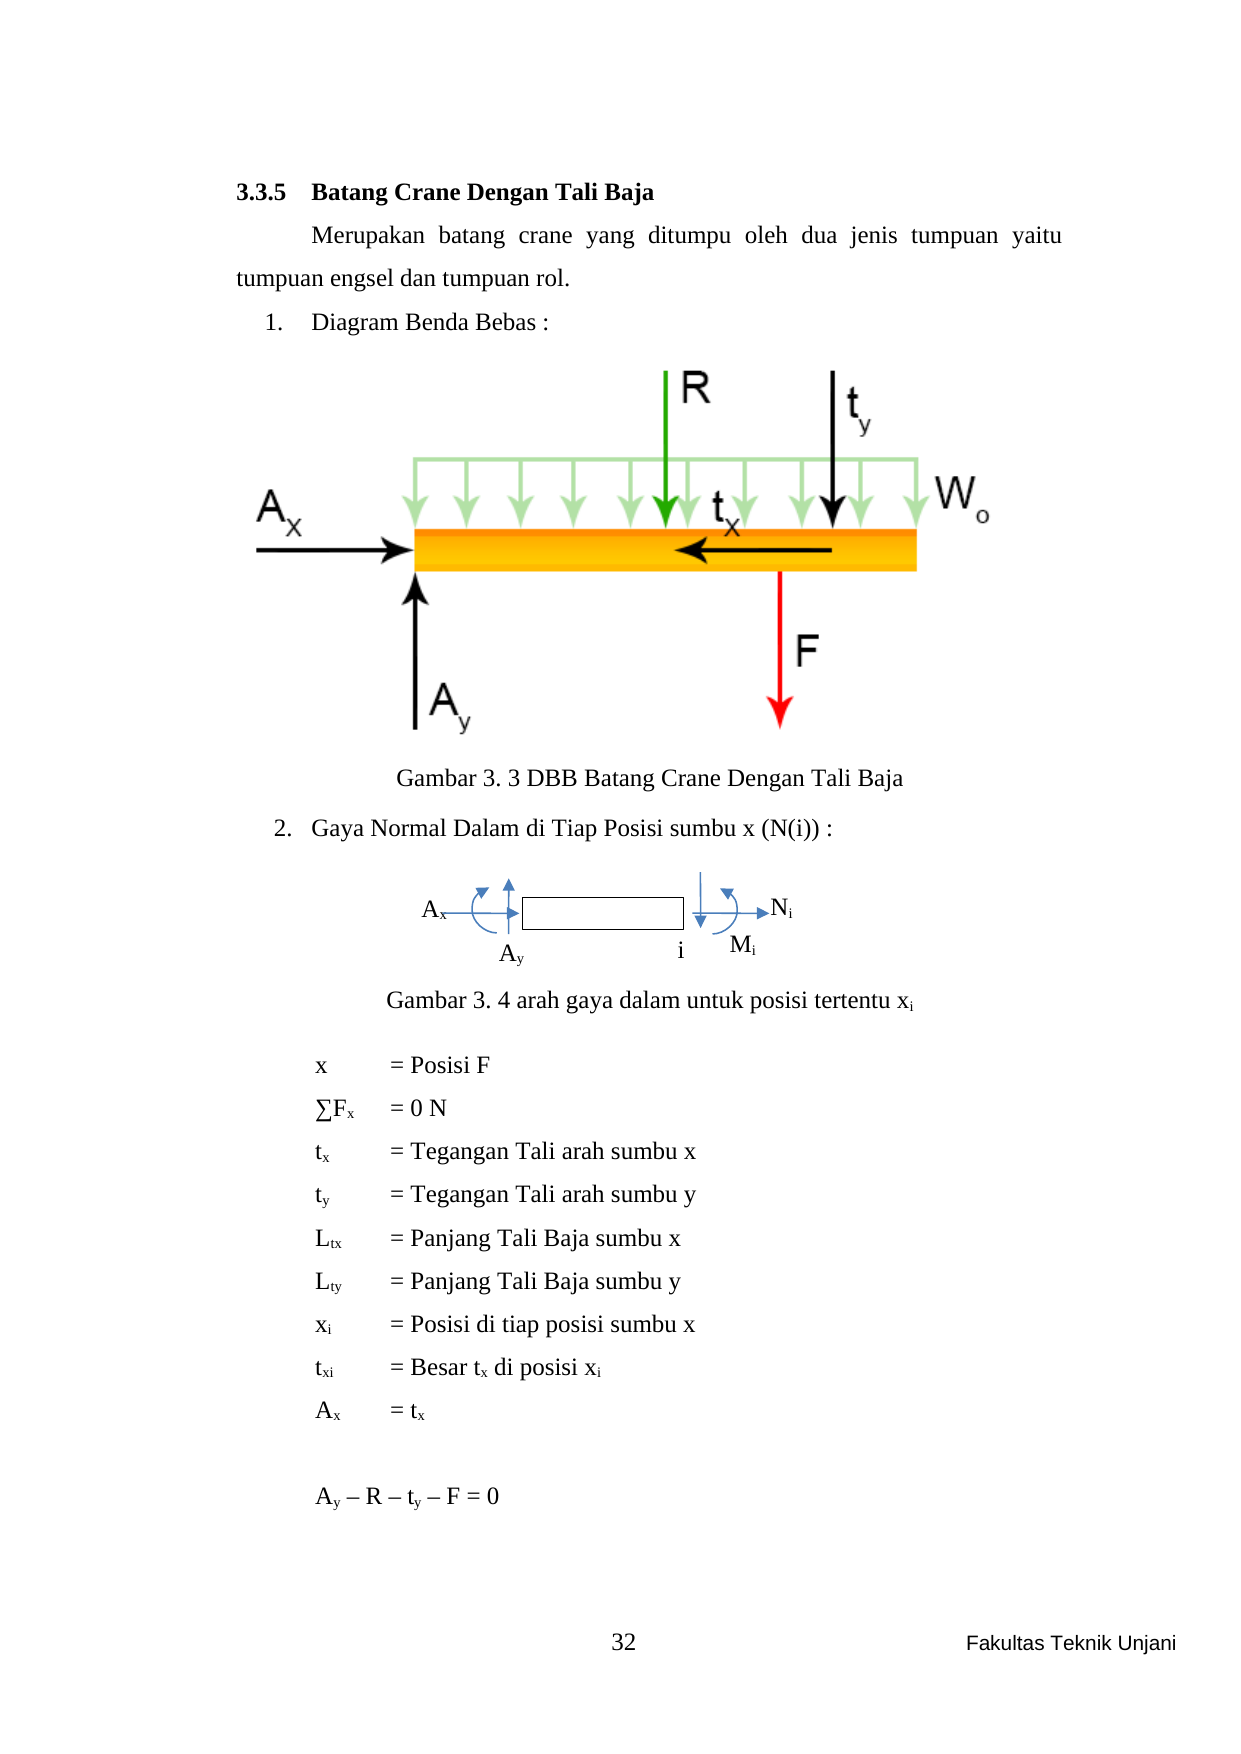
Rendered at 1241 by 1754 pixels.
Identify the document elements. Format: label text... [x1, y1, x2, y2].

subtitle 3.3.5 Batang Crane Dengan Tali Baja [236, 177, 1063, 206]
text Gambar 3. 3 DBB Batang Crane Dengan Tali Baja [236, 763, 1063, 792]
list Gaya Normal Dalam di Tiap Posisi sumbu x (N(i)) : [274, 813, 1063, 842]
text Merupakan batang crane yang ditumpu oleh dua jenis tumpuan yaitu tumpuan engsel dan tumpuan rol. [236, 220, 1063, 292]
text Gambar 3. 4 arah gaya dalam untuk posisi tertentu xi [236, 986, 1063, 1014]
picture [236, 349, 1005, 749]
list Diagram Benda Bebas : [264, 307, 1063, 335]
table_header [300, 1035, 1078, 1539]
